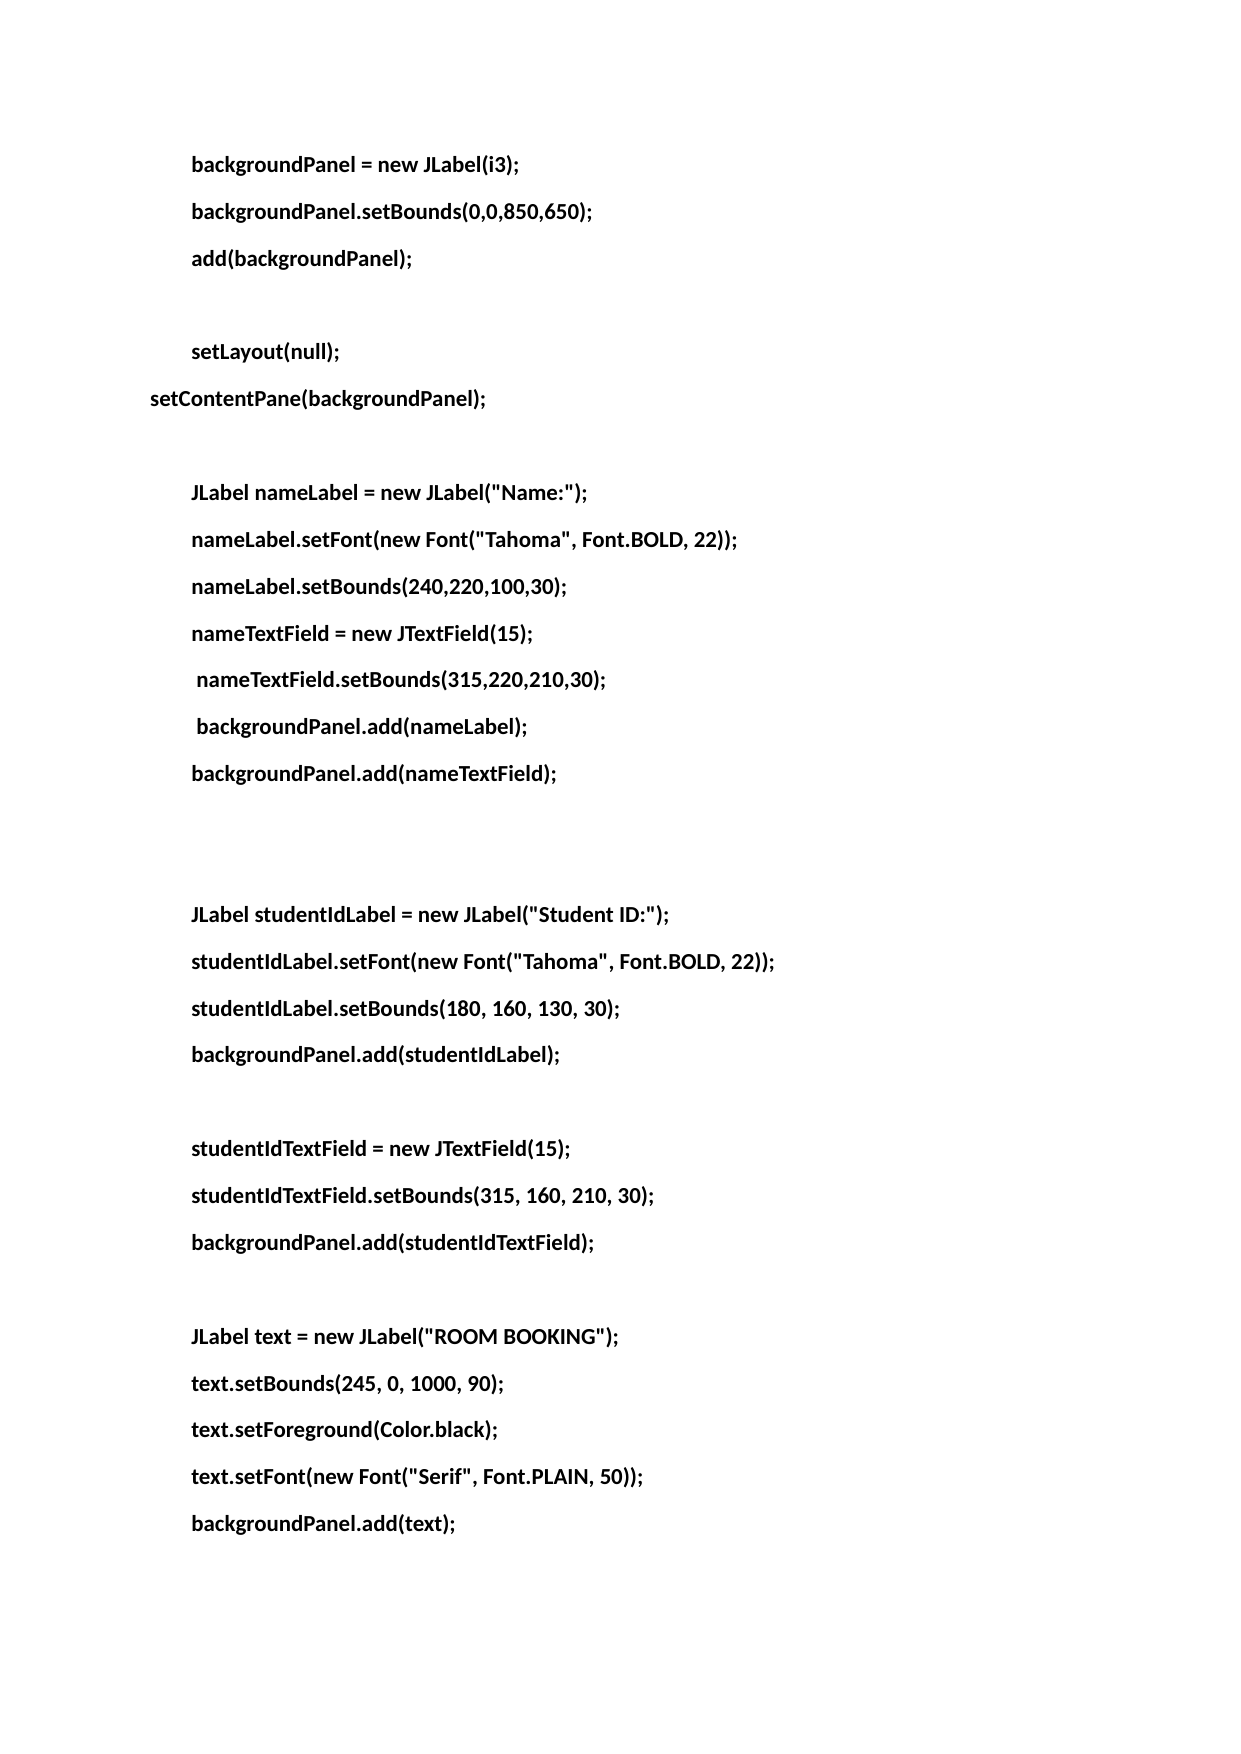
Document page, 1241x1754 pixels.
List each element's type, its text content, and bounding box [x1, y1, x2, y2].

text text.setFont(new Font("Serif", Font.PLAIN, 50)); [150, 1462, 1090, 1491]
text backgroundPanel.add(nameLabel); [150, 712, 1090, 741]
text setLayout(null); [150, 337, 1090, 366]
text studentIdLabel.setFont(new Font("Tahoma", Font.BOLD, 22)); [150, 947, 1090, 975]
text text.setForeground(Color.black); [150, 1416, 1090, 1444]
text JLabel studentIdLabel = new JLabel("Student ID:"); [150, 900, 1090, 928]
text setContentPane(backgroundPanel); [150, 384, 1090, 412]
text backgroundPanel.add(studentIdTextField); [150, 1228, 1090, 1256]
text backgroundPanel.add(text); [150, 1509, 1090, 1537]
text studentIdTextField.setBounds(315, 160, 210, 30); [150, 1181, 1090, 1209]
text JLabel nameLabel = new JLabel("Name:"); [150, 478, 1090, 506]
text nameLabel.setFont(new Font("Tahoma", Font.BOLD, 22)); [150, 525, 1090, 553]
text nameTextField.setBounds(315,220,210,30); [150, 666, 1090, 694]
text backgroundPanel.setBounds(0,0,850,650); [150, 197, 1090, 225]
text nameLabel.setBounds(240,220,100,30); [150, 572, 1090, 600]
text backgroundPanel.add(studentIdLabel); [150, 1041, 1090, 1069]
text JLabel text = new JLabel("ROOM BOOKING"); [150, 1322, 1090, 1350]
text backgroundPanel = new JLabel(i3); [150, 150, 1090, 178]
text add(backgroundPanel); [150, 244, 1090, 272]
text backgroundPanel.add(nameTextField); [150, 759, 1090, 787]
text nameTextField = new JTextField(15); [150, 619, 1090, 647]
text studentIdLabel.setBounds(180, 160, 130, 30); [150, 994, 1090, 1022]
text studentIdTextField = new JTextField(15); [150, 1134, 1090, 1162]
text text.setBounds(245, 0, 1000, 90); [150, 1369, 1090, 1397]
